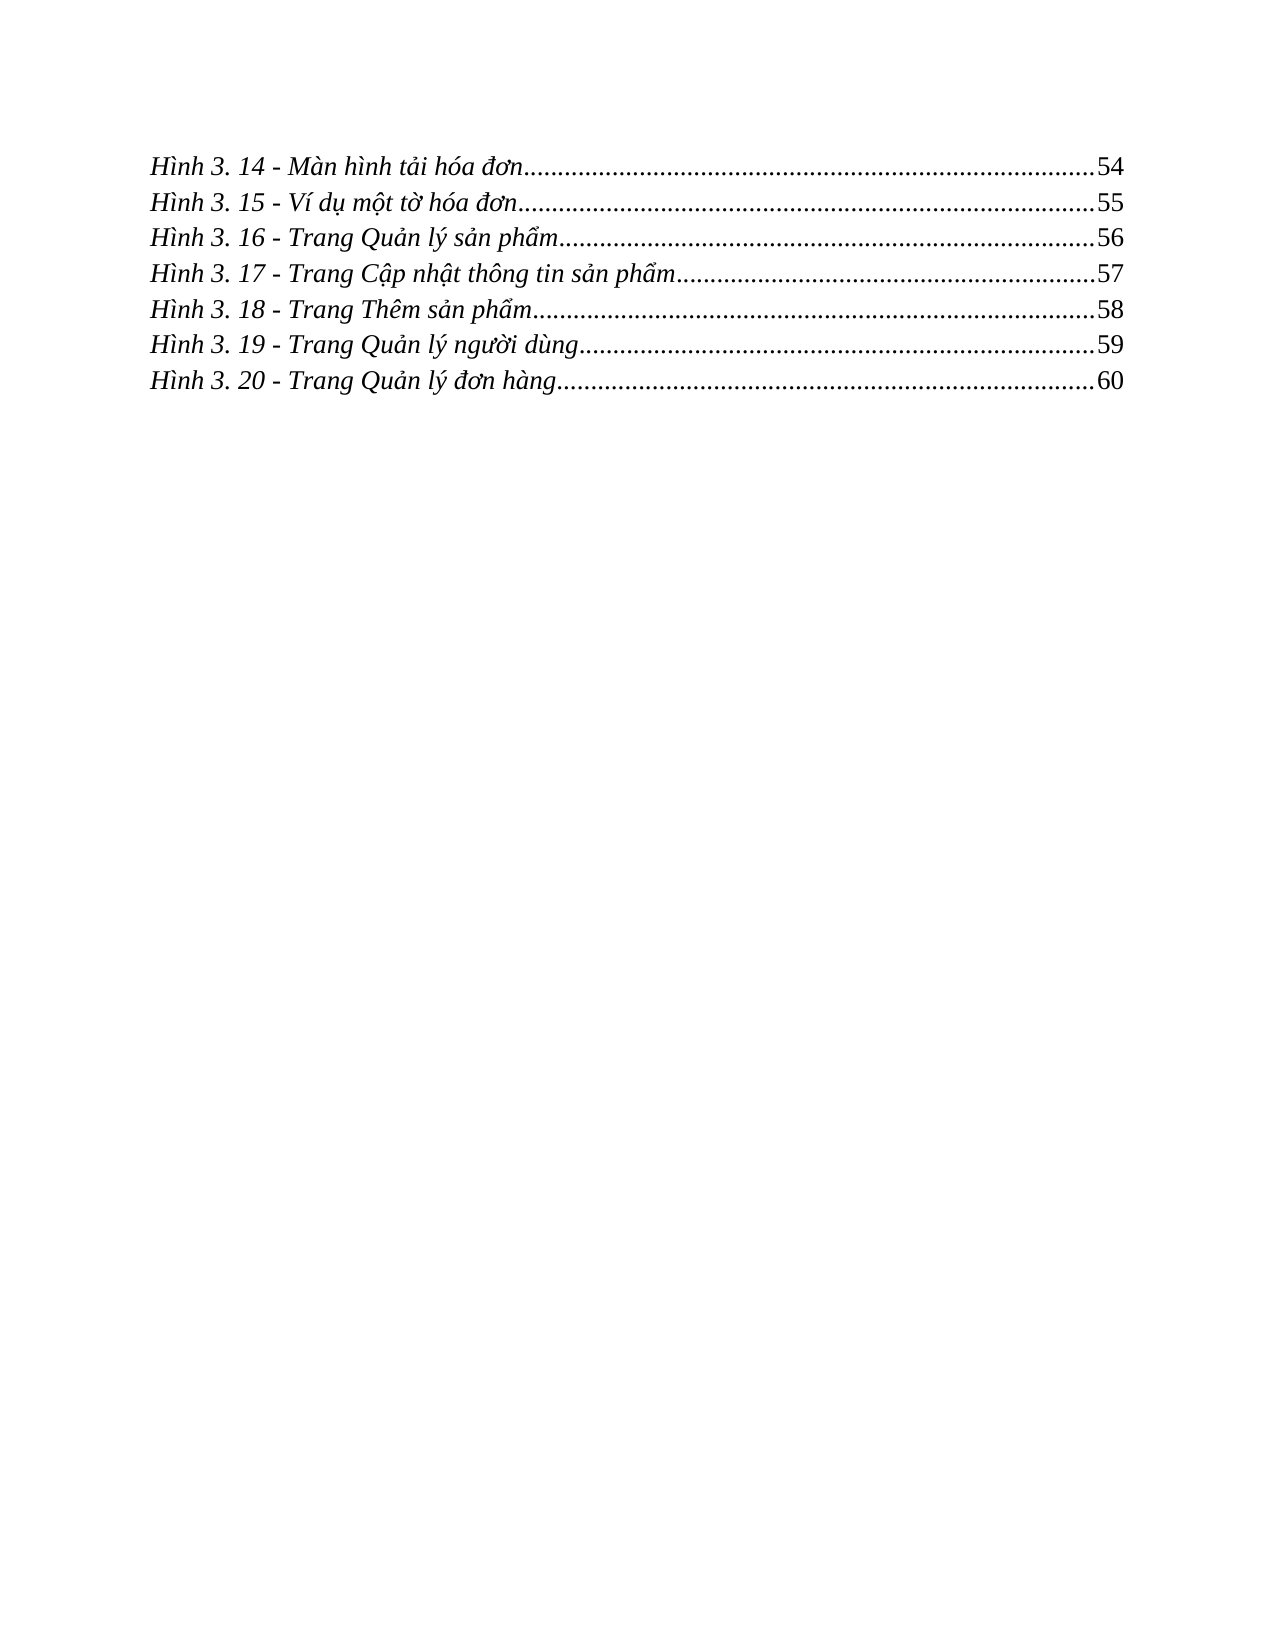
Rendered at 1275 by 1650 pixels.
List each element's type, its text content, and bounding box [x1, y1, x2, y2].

text Hình 3. 18 - Trang Thêm sản phẩm 58 [150, 293, 1125, 324]
text Hình 3. 19 - Trang Quản lý người dùng 59 [150, 329, 1125, 360]
text Hình 3. 17 - Trang Cập nhật thông tin sản phẩm 57 [150, 257, 1125, 288]
text Hình 3. 16 - Trang Quản lý sản phẩm 56 [150, 221, 1125, 253]
text Hình 3. 20 - Trang Quản lý đơn hàng 60 [150, 364, 1125, 396]
text Hình 3. 14 - Màn hình tải hóa đơn 54 [150, 150, 1125, 181]
text Hình 3. 15 - Ví dụ một tờ hóa đơn 55 [150, 186, 1125, 217]
